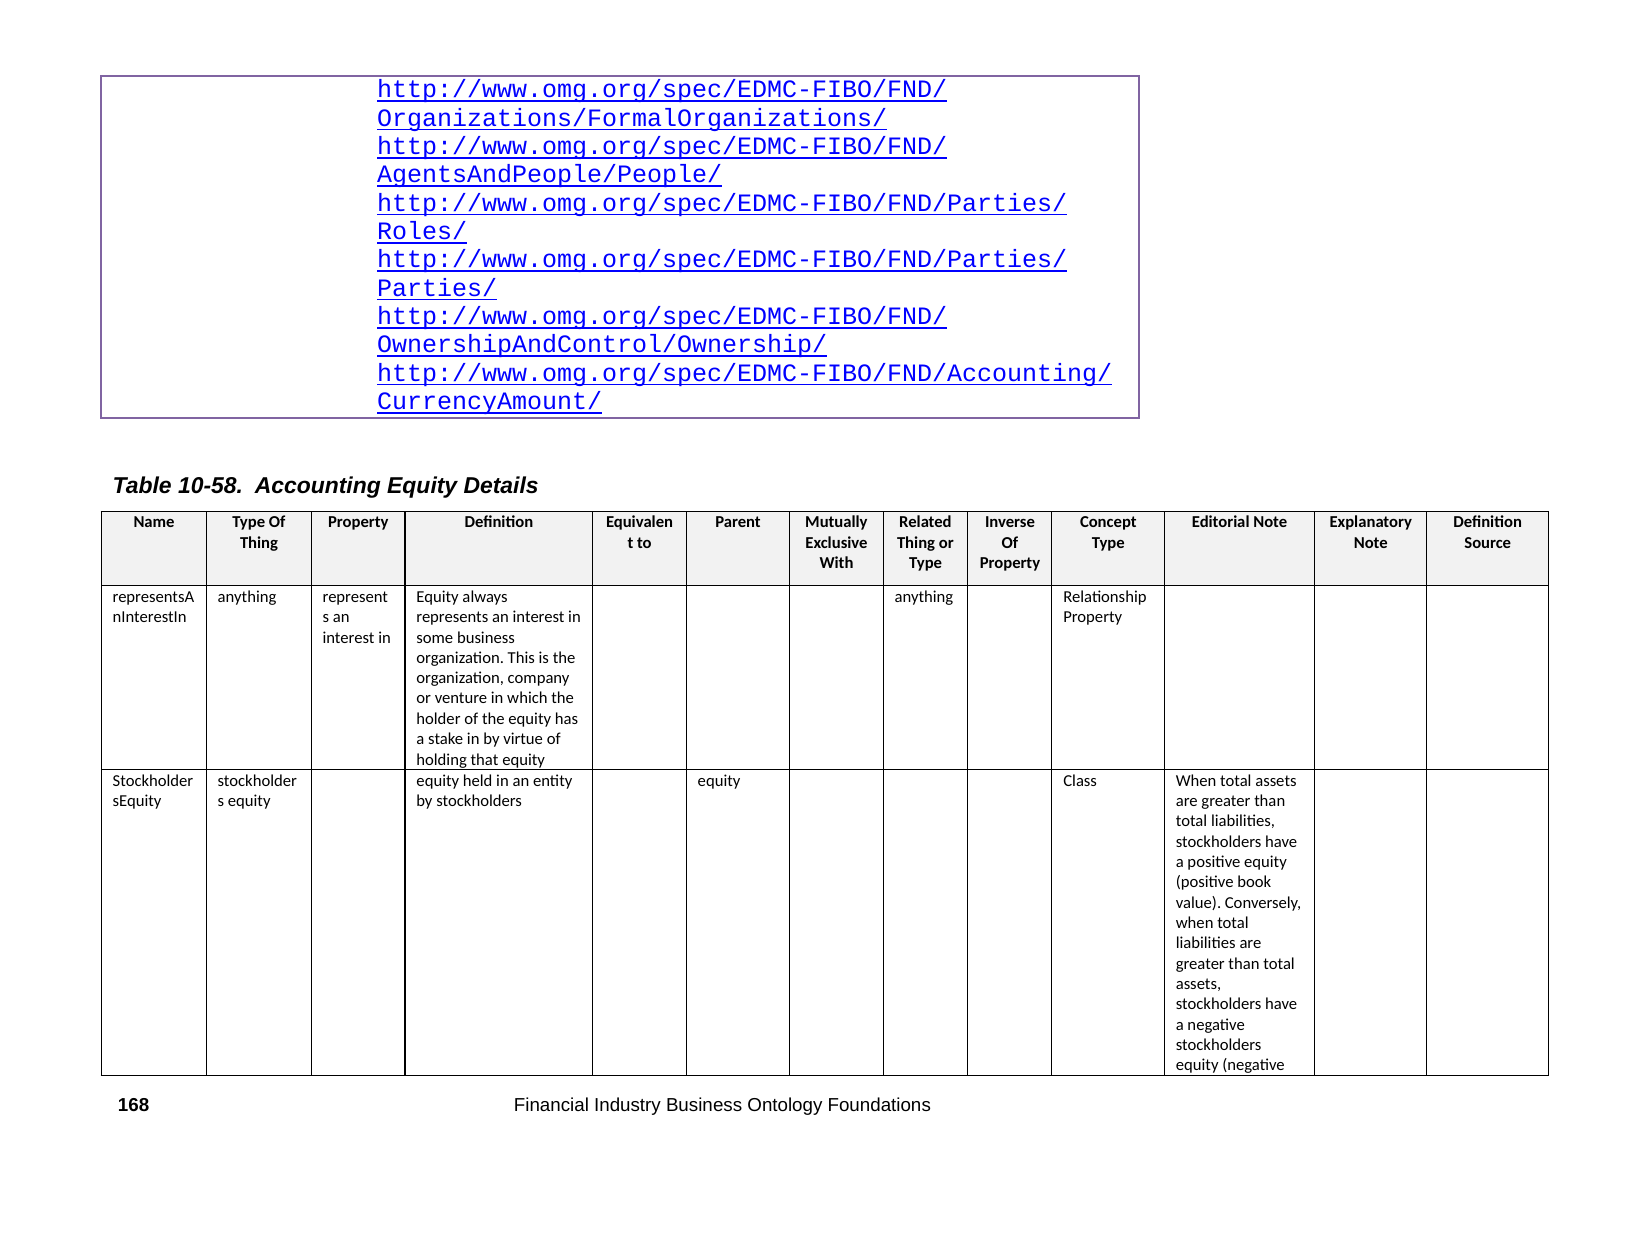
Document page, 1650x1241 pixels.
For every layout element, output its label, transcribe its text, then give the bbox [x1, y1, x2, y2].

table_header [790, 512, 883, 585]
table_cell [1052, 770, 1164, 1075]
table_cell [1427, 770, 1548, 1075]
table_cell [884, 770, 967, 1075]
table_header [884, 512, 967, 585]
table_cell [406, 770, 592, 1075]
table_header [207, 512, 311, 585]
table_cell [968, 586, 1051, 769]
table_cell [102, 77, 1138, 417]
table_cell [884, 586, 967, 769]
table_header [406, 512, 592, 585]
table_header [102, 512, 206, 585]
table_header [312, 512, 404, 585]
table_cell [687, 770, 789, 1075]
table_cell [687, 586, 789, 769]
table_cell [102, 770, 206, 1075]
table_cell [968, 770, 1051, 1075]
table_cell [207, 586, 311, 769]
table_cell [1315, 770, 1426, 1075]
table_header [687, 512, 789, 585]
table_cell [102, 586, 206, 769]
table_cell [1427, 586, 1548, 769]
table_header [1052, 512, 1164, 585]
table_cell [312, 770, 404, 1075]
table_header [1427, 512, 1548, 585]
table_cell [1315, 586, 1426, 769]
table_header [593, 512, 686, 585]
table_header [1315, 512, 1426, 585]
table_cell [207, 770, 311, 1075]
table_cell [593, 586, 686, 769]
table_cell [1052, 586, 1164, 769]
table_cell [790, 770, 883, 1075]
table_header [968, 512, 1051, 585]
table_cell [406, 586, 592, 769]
text Table 10-58. Accounting Equity Details [112, 472, 1477, 499]
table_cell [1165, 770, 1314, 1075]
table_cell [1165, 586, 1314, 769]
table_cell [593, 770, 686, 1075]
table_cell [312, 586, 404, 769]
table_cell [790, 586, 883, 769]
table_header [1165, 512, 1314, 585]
